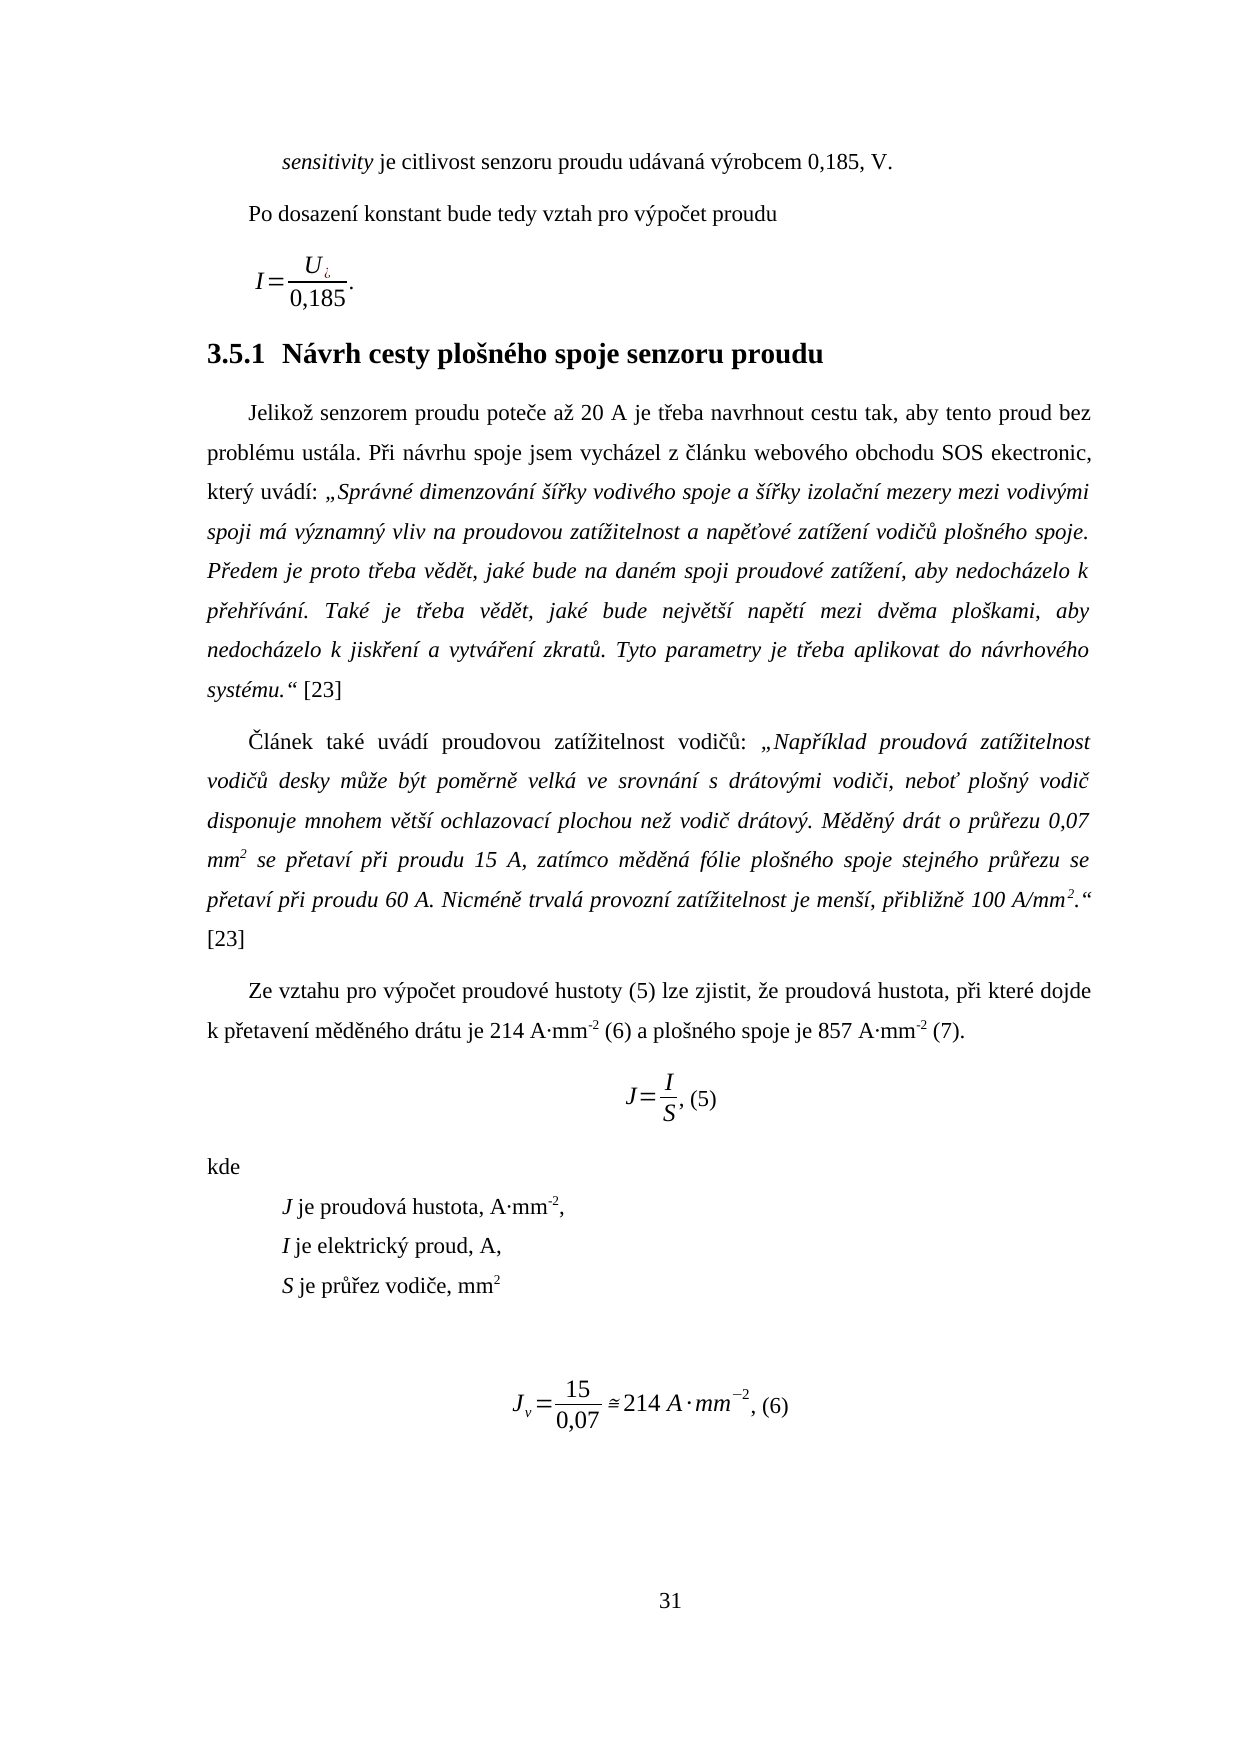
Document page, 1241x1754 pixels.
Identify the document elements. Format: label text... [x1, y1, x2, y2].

text , (6) [207, 1376, 1092, 1434]
text . [207, 252, 1092, 311]
text , (5) [207, 1069, 1092, 1128]
text kde J je proudová hustota, A∙mm-2, I je elektrický proud, A, S je průřez vodiče, mm2 [207, 1153, 1092, 1298]
text Článek také uvádí proudovou zatížitelnost vodičů: „Například proudová zatížitelnost vodičů desky může být poměrně velká ve srovnání s drátovými vodiči, neboť plošný vodič disponuje mnohem větší ochlazovací plochou než vodič drátový. Měděný drát o průřezu 0,07 mm2 se přetaví při proudu 15 A, zatímco měděná fólie plošného spoje stejného průřezu se přetaví při proudu 60 A. Nicméně trvalá provozní zatížitelnost je menší, přibližně 100 A/mm2.“ [23] [207, 728, 1092, 952]
text sensitivity je citlivost senzoru proudu udávaná výrobcem 0,185, V. [207, 148, 1092, 174]
subtitle Návrh cesty plošného spoje senzoru proudu [207, 337, 1092, 370]
text Po dosazení konstant bude tedy vztah pro výpočet proudu [207, 200, 1092, 226]
text Ze vztahu pro výpočet proudové hustoty (5) lze zjistit, že proudová hustota, při které dojde k přetavení měděného drátu je 214 A∙mm-2 (6) a plošného spoje je 857 A∙mm-2 (7). [207, 977, 1092, 1043]
text Jelikož senzorem proudu poteče až 20 A je třeba navrhnout cestu tak, aby tento proud bez problému ustála. Při návrhu spoje jsem vycházel z článku webového obchodu SOS ekectronic, který uvádí: „Správné dimenzování šířky vodivého spoje a šířky izolační mezery mezi vodivými spoji má významný vliv na proudovou zatížitelnost a napěťové zatížení vodičů plošného spoje. Předem je proto třeba vědět, jaké bude na daném spoji proudové zatížení, aby nedocházelo k přehřívání. Také je třeba vědět, jaké bude největší napětí mezi dvěma ploškami, aby nedocházelo k jiskření a vytváření zkratů. Tyto parametry je třeba aplikovat do návrhového systému.“ [23] [207, 399, 1092, 702]
